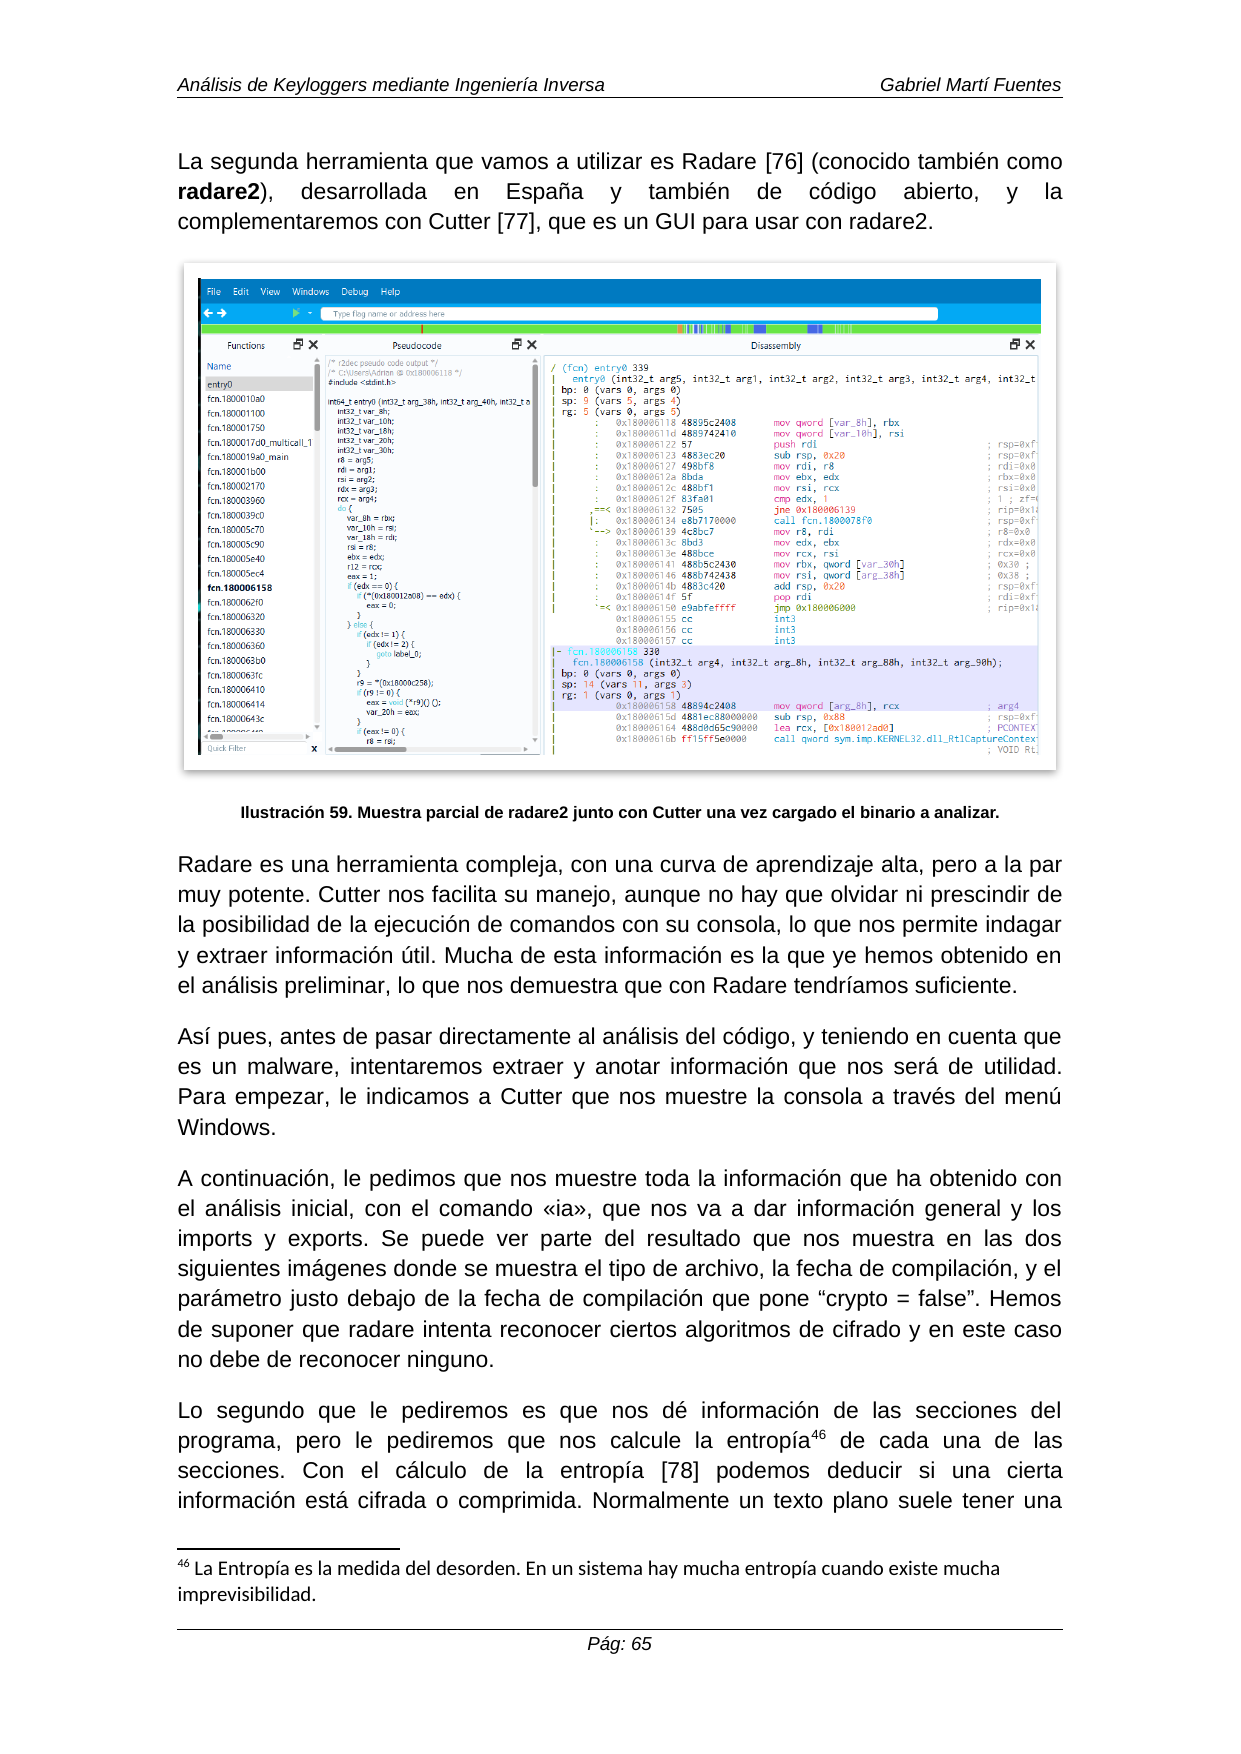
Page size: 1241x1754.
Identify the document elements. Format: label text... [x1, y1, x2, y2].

picture [198, 278, 1041, 755]
text Radare es una herramienta compleja, con una curva de aprendizaje alta, pero a la par muy potente. Cutter nos facilita su manejo, aunque no hay que olvidar ni prescindir de la posibilidad de la ejecución de comandos con su consola, lo que nos permite indagar y extraer información útil. Mucha de esta información es la que ye hemos obtenido en el análisis preliminar, lo que nos demuestra que con Radare tendríamos suficiente. [177, 851, 1063, 998]
text A continuación, le pedimos que nos muestre toda la información que ha obtenido con el análisis inicial, con el comando «ia», que nos va a dar información general y los imports y exports. Se puede ver parte del resultado que nos muestra en las dos siguientes imágenes donde se muestra el tipo de archivo, la fecha de compilación, y el parámetro justo debajo de la fecha de compilación que pone “crypto = false”. Hemos de suponer que radare intenta reconocer ciertos algoritmos de cifrado y en este caso no debe de reconocer ninguno. [177, 1164, 1063, 1372]
text La segunda herramienta que vamos a utilizar es Radare (conocido también como radare2), desarrollada en España y también de código abierto, y la complementaremos con Cutter , que es un GUI para usar con radare2. [177, 148, 1063, 234]
picture [321, 308, 937, 320]
text Ilustración 59. Muestra parcial de radare2 junto con Cutter una vez cargado el binario a analizar. [177, 803, 1063, 822]
text Así pues, antes de pasar directamente al análisis del código, y teniendo en cuenta que es un malware, intentaremos extraer y anotar información que nos será de utilidad. Para empezar, le indicamos a Cutter que nos muestre la consola a través del menú Windows. [177, 1023, 1063, 1140]
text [177, 1397, 1063, 1514]
